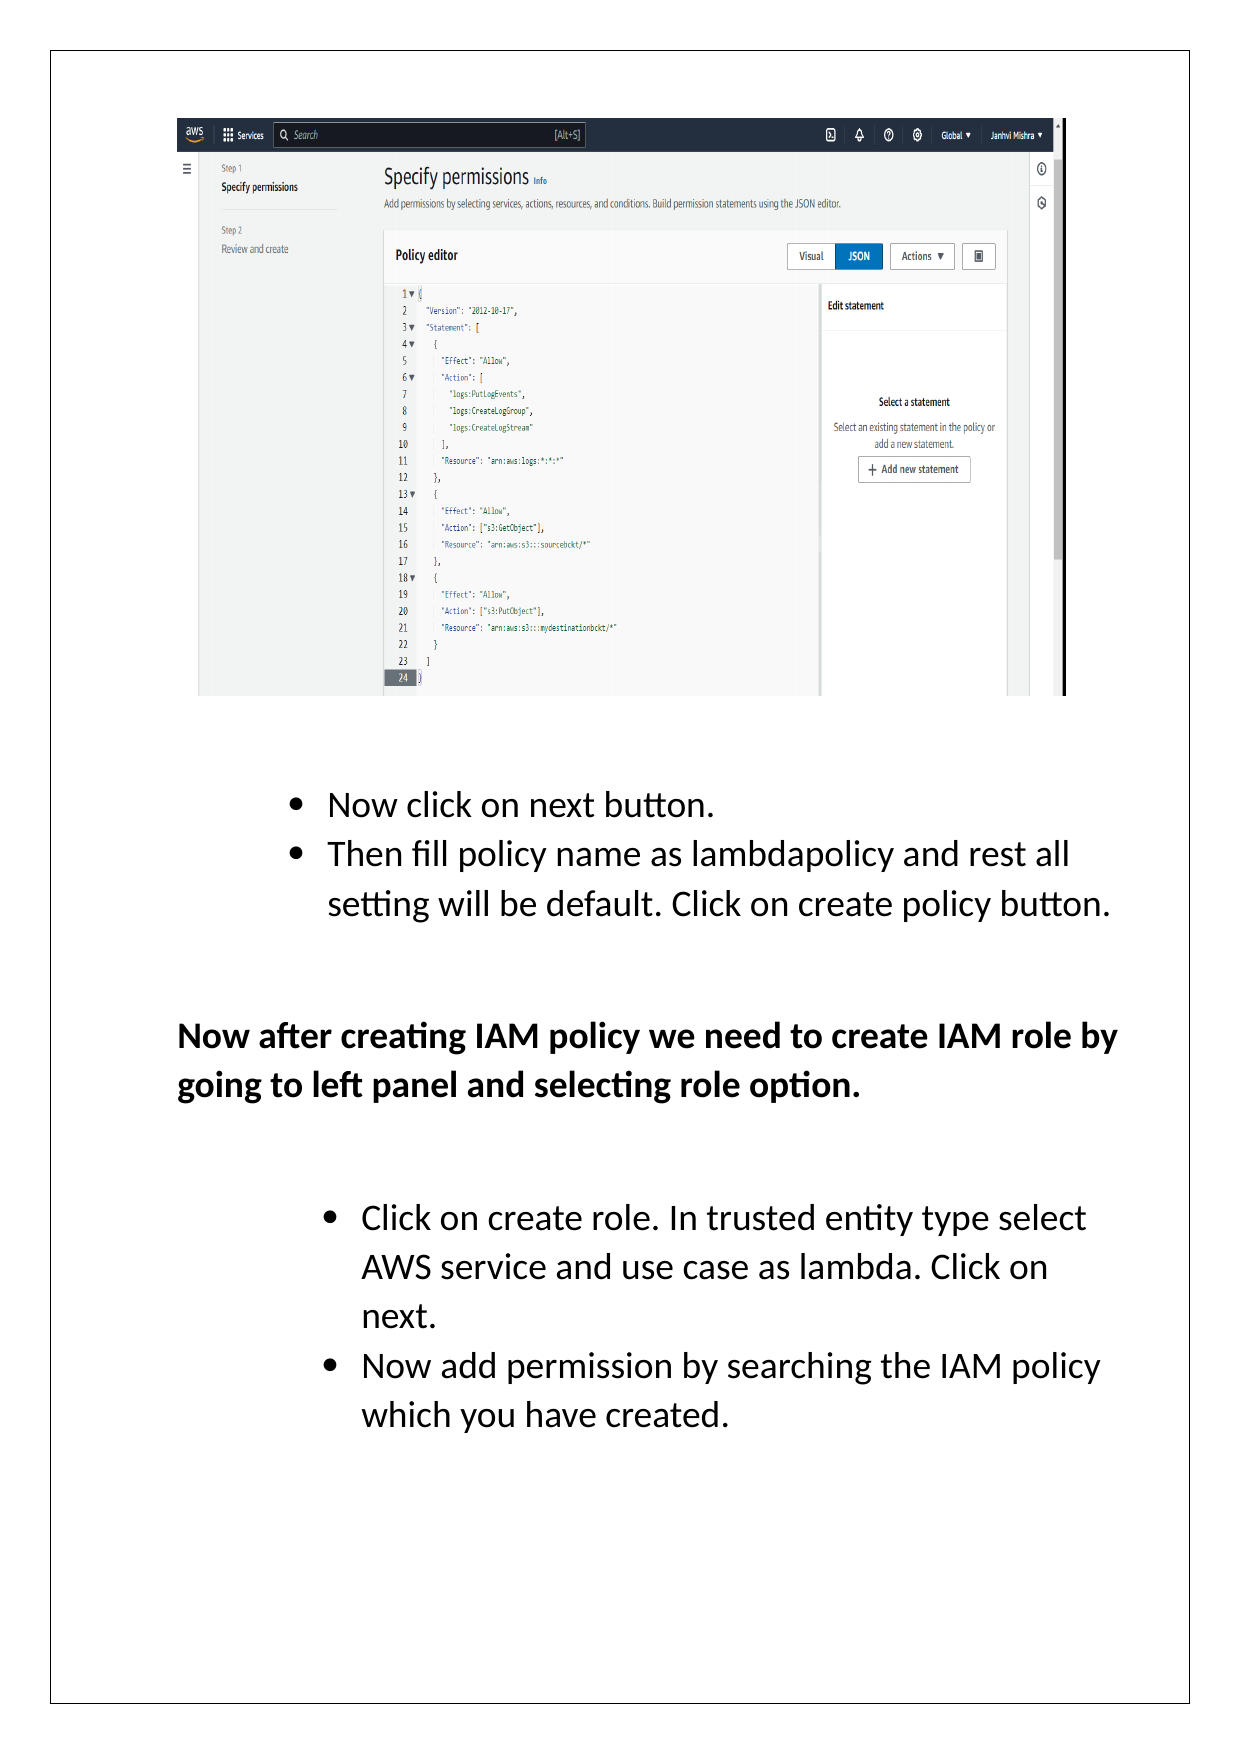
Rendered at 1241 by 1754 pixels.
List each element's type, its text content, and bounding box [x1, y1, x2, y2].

list Then fill policy name as lambdapolicy and rest all setting will be default. Click on create policy button. [289, 830, 1122, 925]
list Now add permission by searching the IAM policy which you have created. [323, 1342, 1122, 1437]
list Now click on next button. [289, 781, 1122, 826]
picture [177, 118, 1066, 696]
text Now after creating IAM policy we need to create IAM role by going to left panel and selecting role option. [177, 1012, 1122, 1107]
list Click on create role. In trusted entity type select AWS service and use case as lambda. Click on next. [323, 1193, 1122, 1338]
